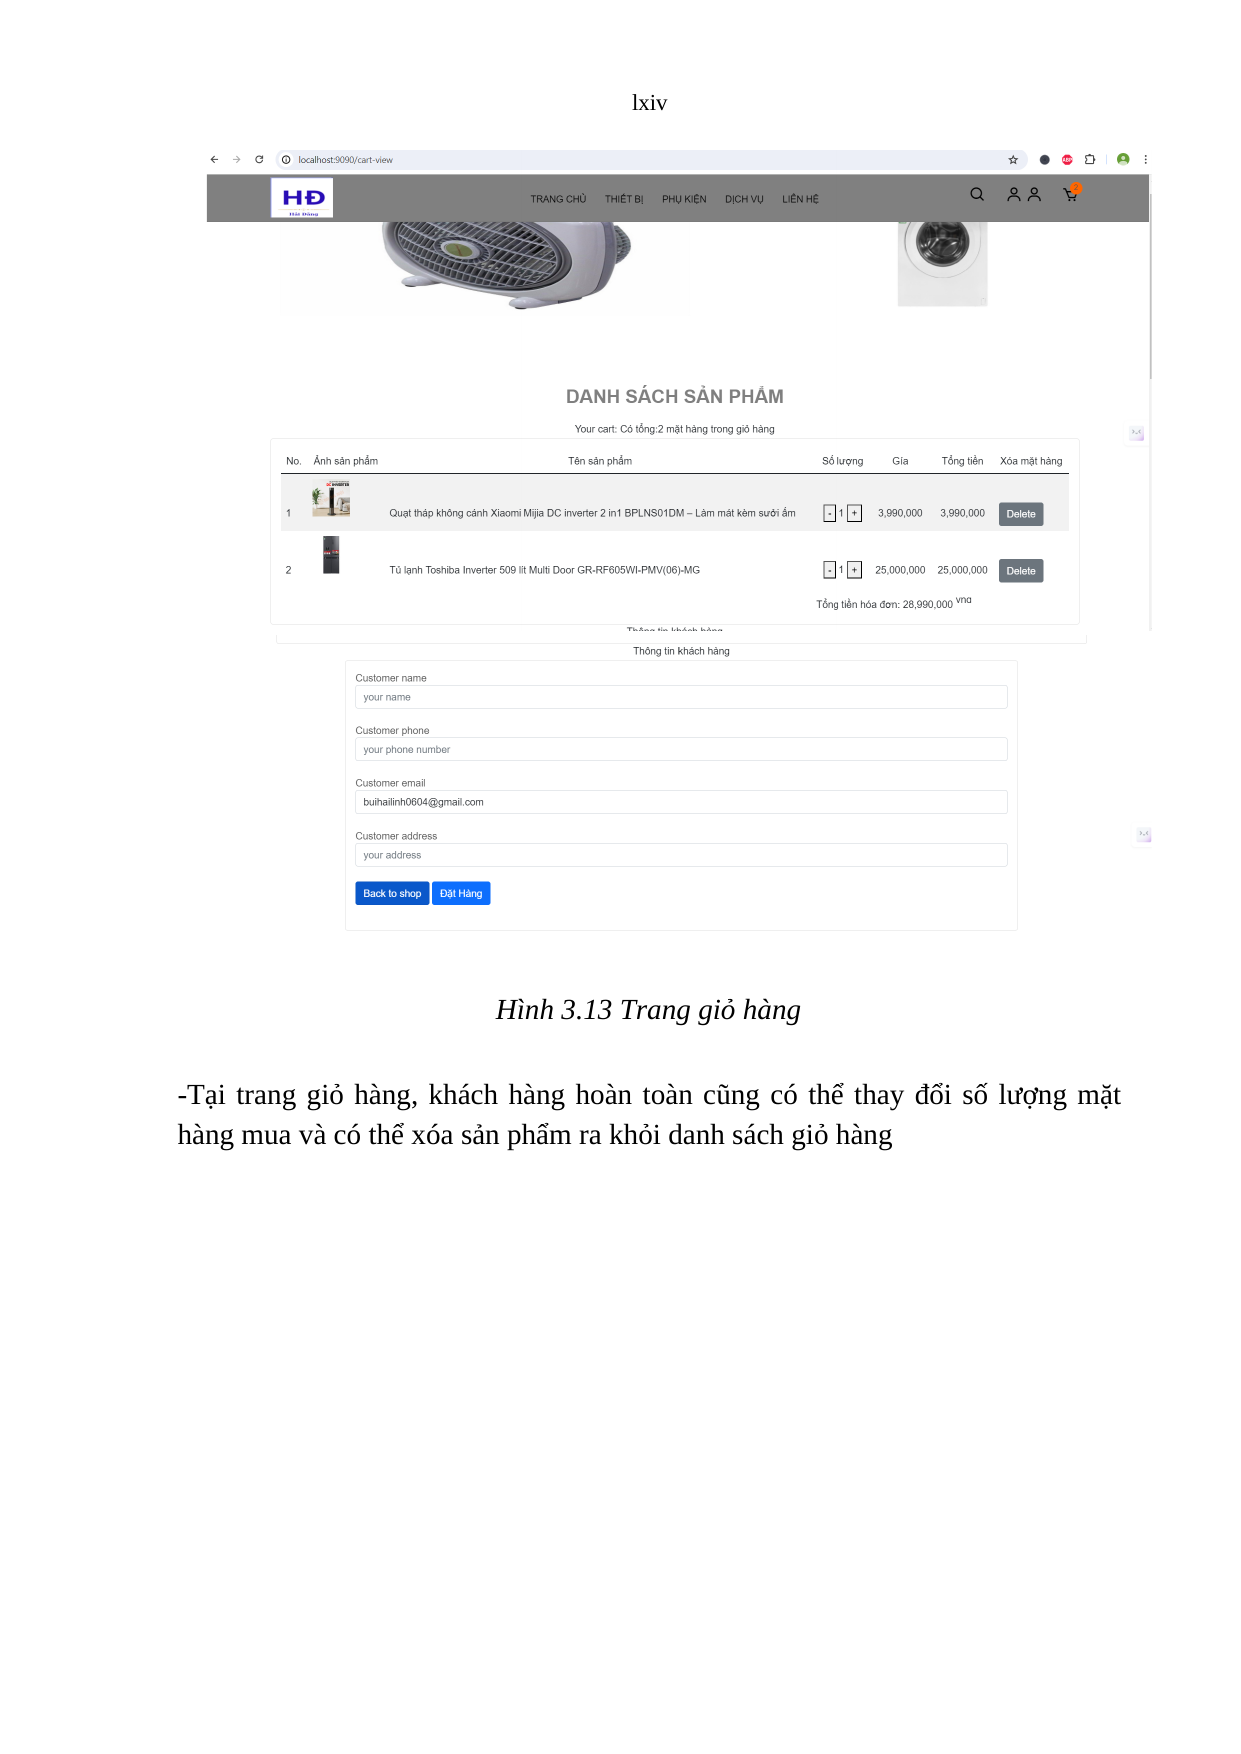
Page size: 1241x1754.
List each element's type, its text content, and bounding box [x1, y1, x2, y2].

picture [206, 635, 1152, 987]
text -Tại trang giỏ hàng, khách hàng hoàn toàn cũng có thể thay đổi số lượng mặt hàng mua và có thể xóa sản phẩm ra khỏi danh sách giỏ hàng [177, 1077, 1122, 1151]
picture [206, 150, 1152, 631]
text Hình 3.13 Trang giỏ hàng [177, 992, 1122, 1025]
